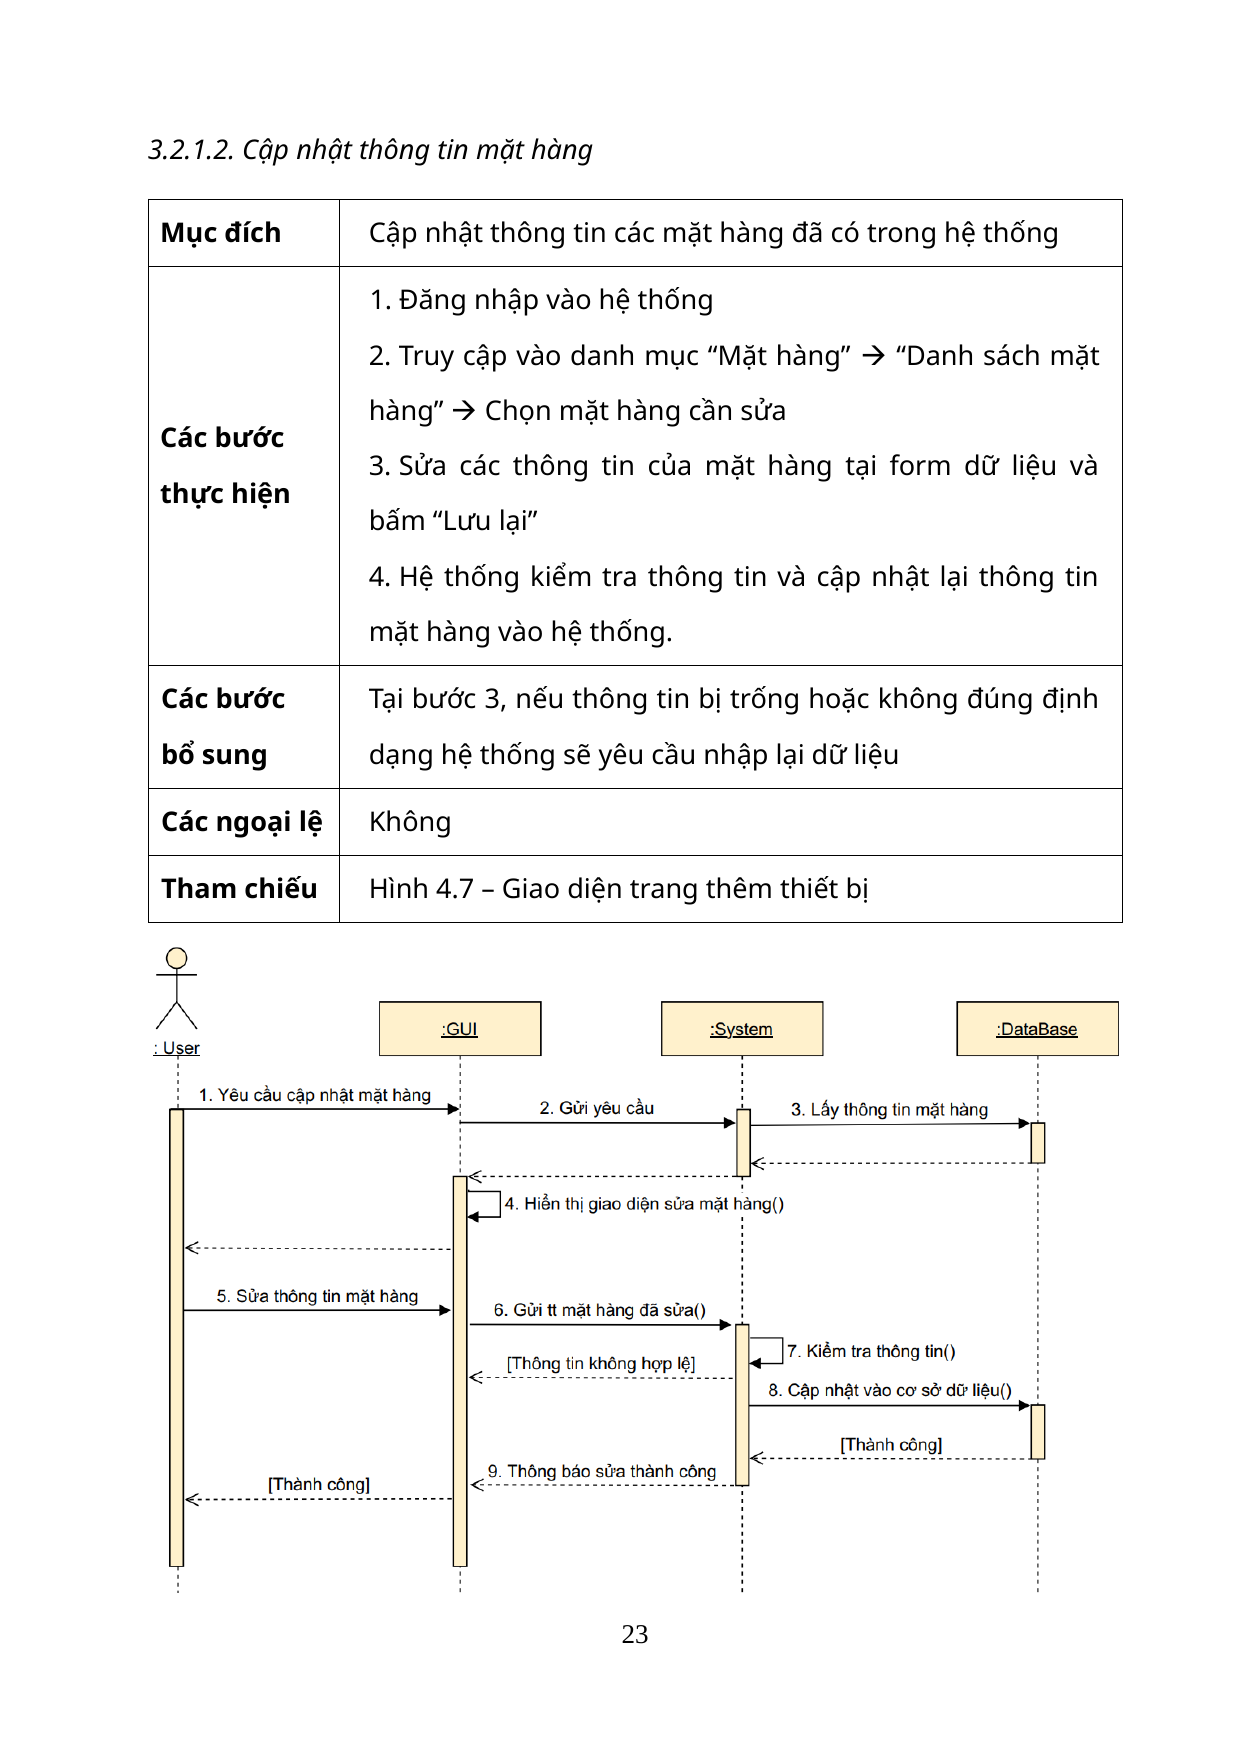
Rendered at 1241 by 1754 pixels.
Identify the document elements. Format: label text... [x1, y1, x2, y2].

table_cell Các bước bổ sung [149, 666, 339, 787]
subtitle 3.2.1.2. Cập nhật thông tin mặt hàng [148, 131, 1122, 167]
table_cell Hình 4.7 – Giao diện trang thêm thiết bị [340, 856, 1122, 922]
table_cell Các ngoại lệ [149, 789, 339, 855]
table_header Mục đích [149, 200, 339, 266]
table_cell Tham chiếu [149, 856, 339, 922]
picture [147, 935, 1123, 1601]
table_cell Không [340, 789, 1122, 855]
table_header Cập nhật thông tin các mặt hàng đã có trong hệ thống [340, 200, 1122, 266]
table_cell Đăng nhập vào hệ thống Truy cập vào danh mục “Mặt hàng” “Danh sách mặt hàng” Chọn mặt hàng cần sửa Sửa các thông tin của mặt hàng tại form dữ liệu và bấm “Lưu lại” Hệ thống kiểm tra thông tin và cập nhật lại thông tin mặt hàng vào hệ thống. [340, 267, 1122, 665]
table_cell Tại bước 3, nếu thông tin bị trống hoặc không đúng định dạng hệ thống sẽ yêu cầu nhập lại dữ liệu [340, 666, 1122, 787]
table_cell Các bước thực hiện [149, 267, 339, 665]
